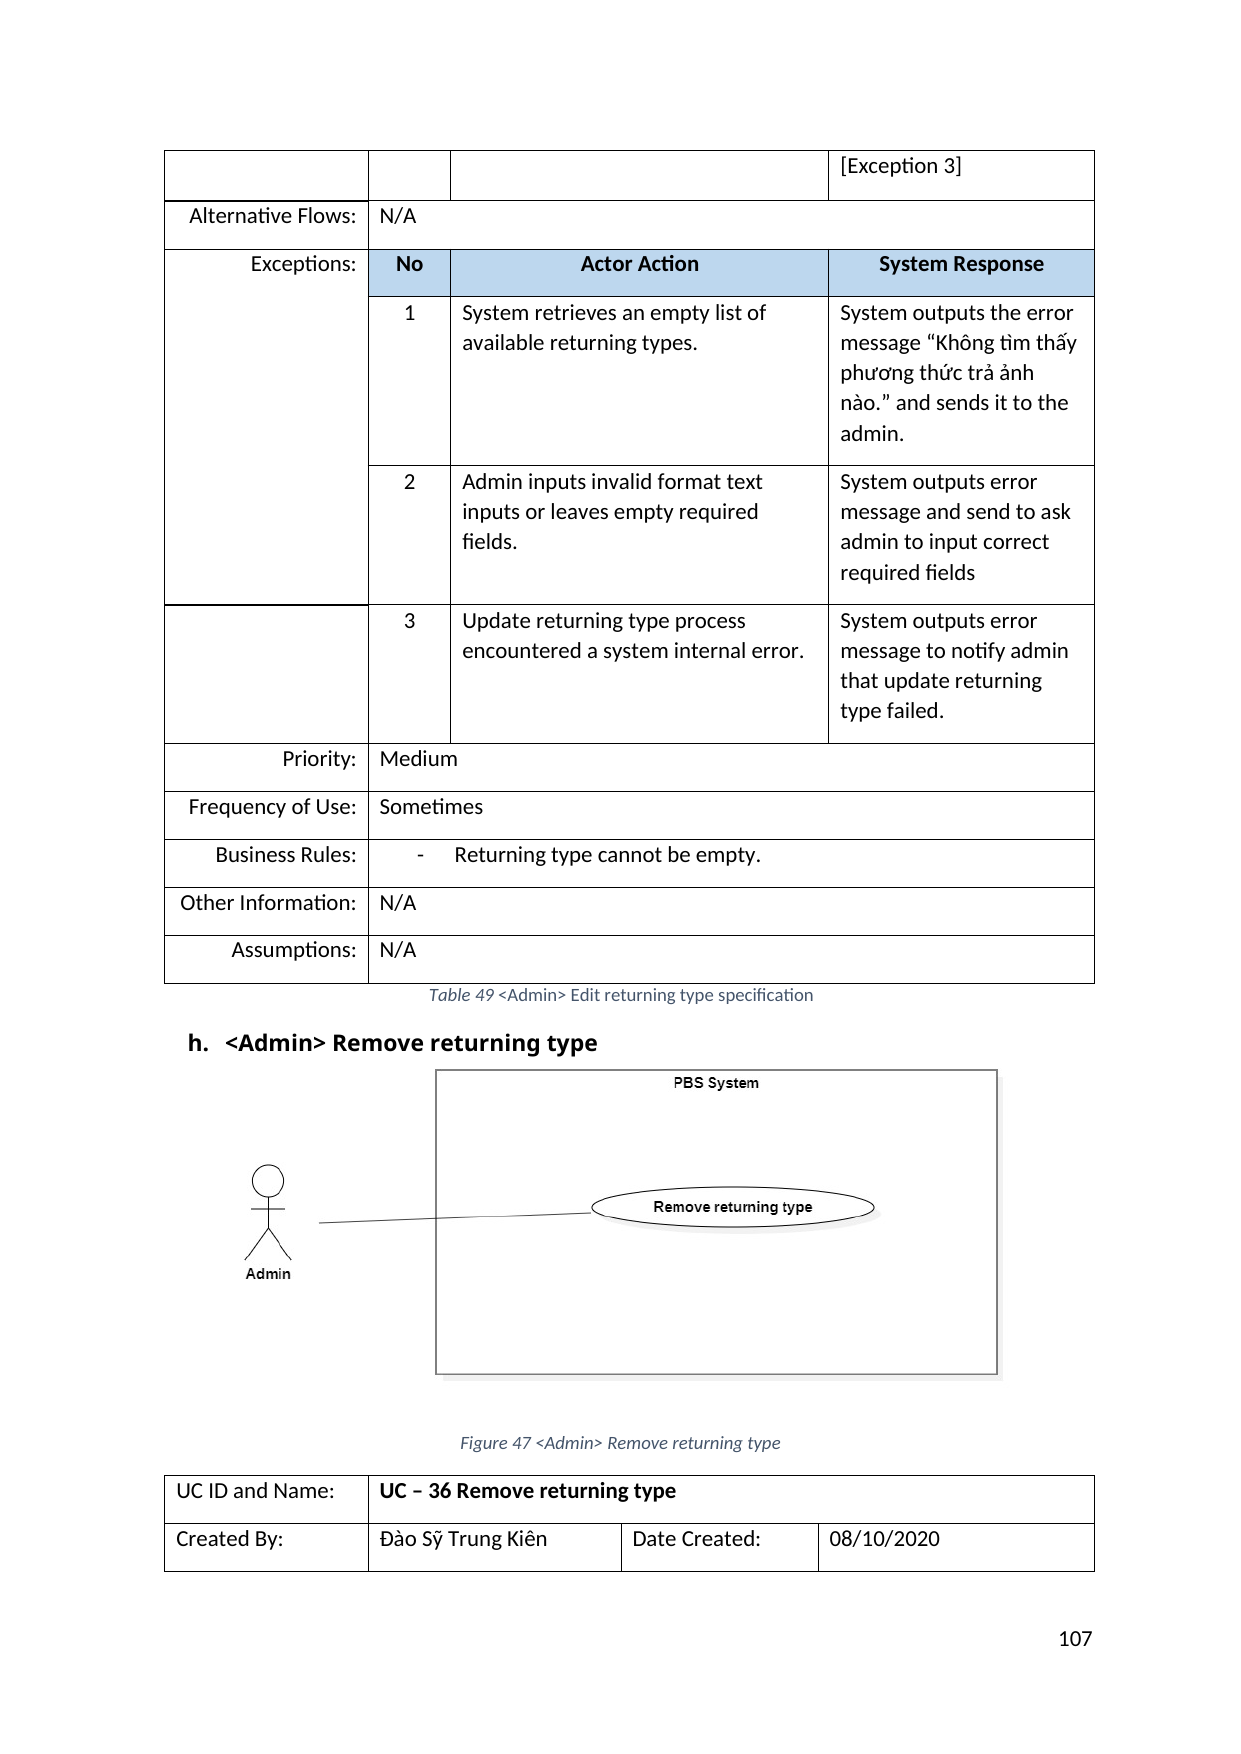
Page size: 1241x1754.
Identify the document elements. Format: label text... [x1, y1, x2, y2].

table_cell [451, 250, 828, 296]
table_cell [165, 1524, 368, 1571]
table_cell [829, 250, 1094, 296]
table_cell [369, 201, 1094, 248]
picture [208, 1061, 1035, 1413]
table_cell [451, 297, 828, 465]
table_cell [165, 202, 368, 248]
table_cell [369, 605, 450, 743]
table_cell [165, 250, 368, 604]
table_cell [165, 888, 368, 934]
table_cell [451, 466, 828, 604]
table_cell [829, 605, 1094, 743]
text Figure 47 <Admin> Remove returning type [150, 1432, 1093, 1454]
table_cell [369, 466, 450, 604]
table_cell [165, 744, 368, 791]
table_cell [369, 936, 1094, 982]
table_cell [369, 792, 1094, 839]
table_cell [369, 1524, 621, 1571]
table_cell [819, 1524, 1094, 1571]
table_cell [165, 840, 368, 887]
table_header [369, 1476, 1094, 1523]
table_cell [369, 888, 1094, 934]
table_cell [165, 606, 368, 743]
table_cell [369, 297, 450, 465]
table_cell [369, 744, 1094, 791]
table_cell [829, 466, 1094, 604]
subtitle <Admin> Remove returning type [187, 1027, 1093, 1058]
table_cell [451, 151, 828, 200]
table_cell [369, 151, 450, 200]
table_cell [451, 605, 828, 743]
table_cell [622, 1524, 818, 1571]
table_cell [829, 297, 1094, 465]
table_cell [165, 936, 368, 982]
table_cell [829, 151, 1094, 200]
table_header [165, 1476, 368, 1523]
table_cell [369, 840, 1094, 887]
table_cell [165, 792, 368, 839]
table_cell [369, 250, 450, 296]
